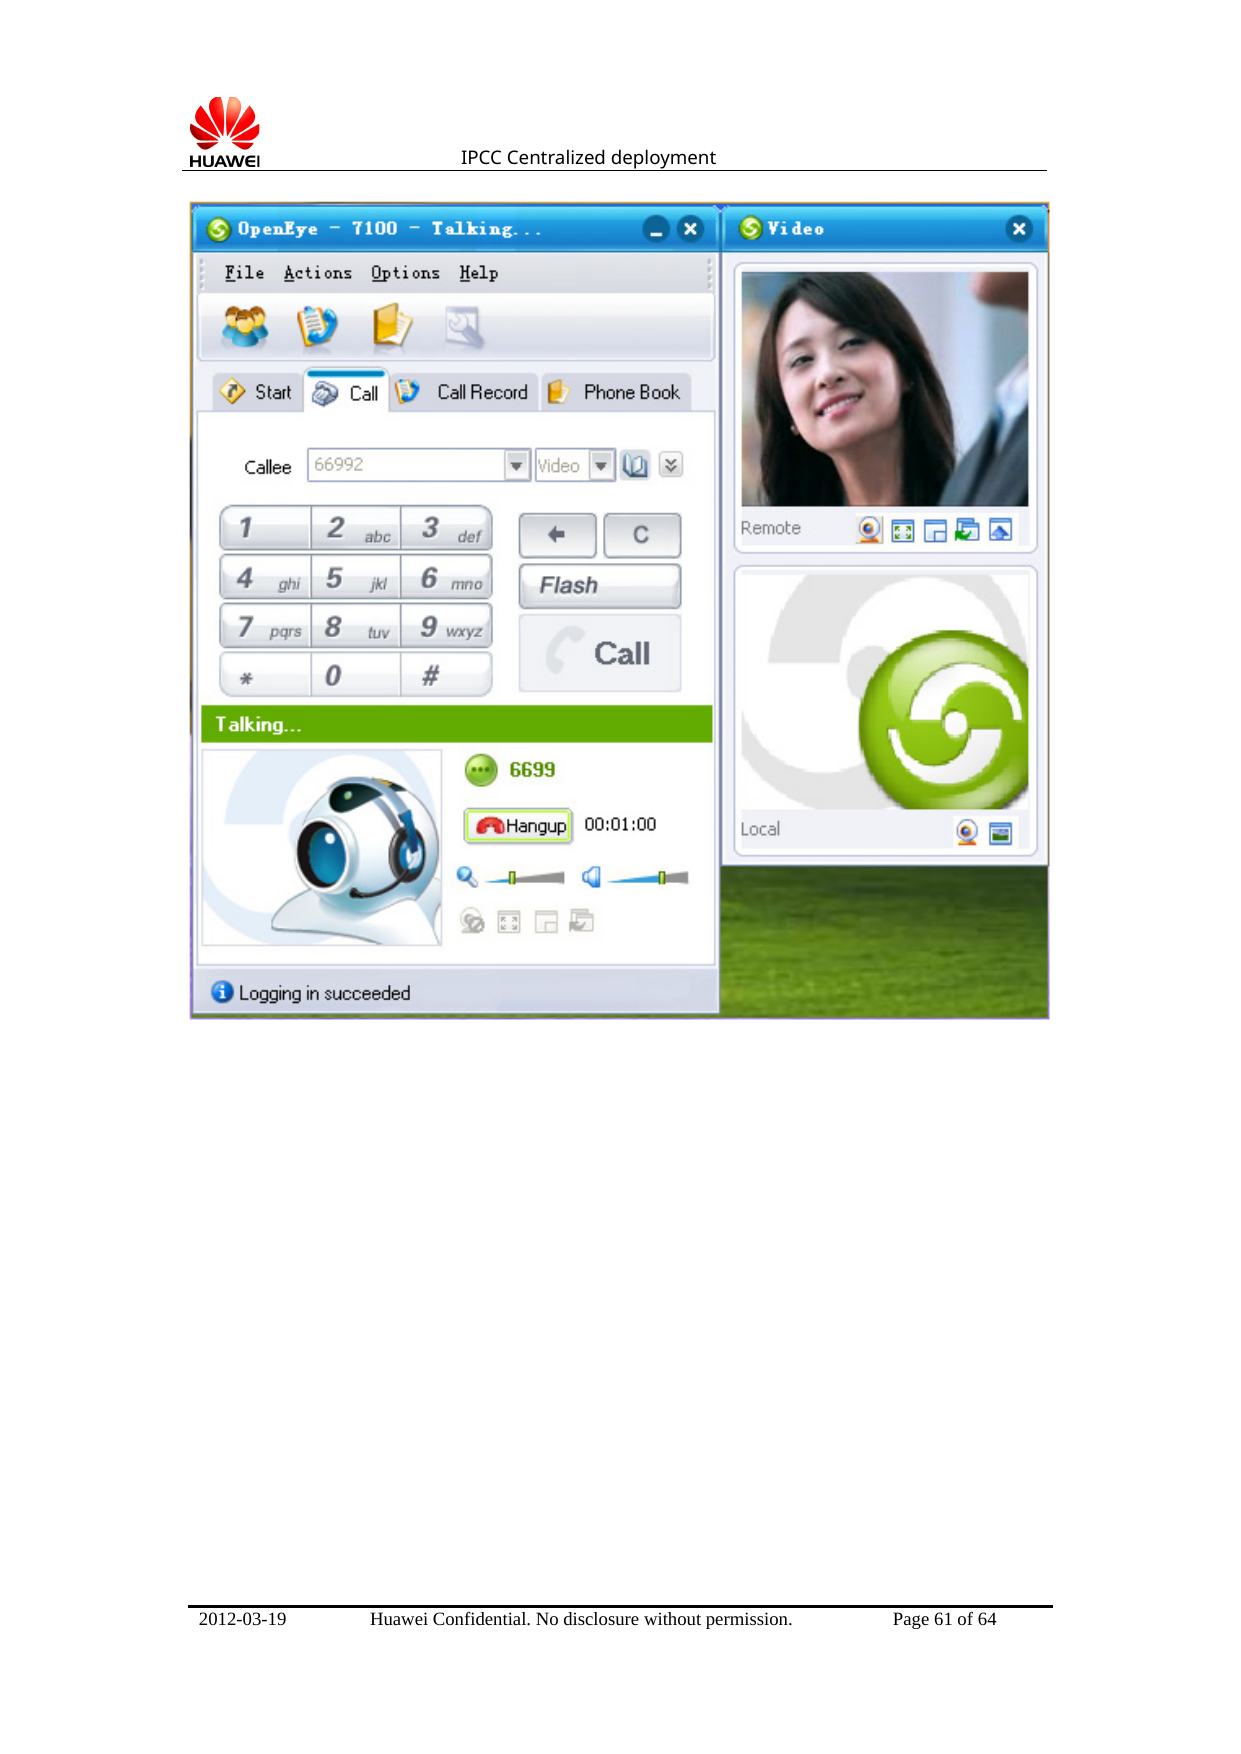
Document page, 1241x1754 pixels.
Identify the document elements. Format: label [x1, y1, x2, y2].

picture [190, 97, 260, 167]
picture [187, 199, 1053, 1023]
